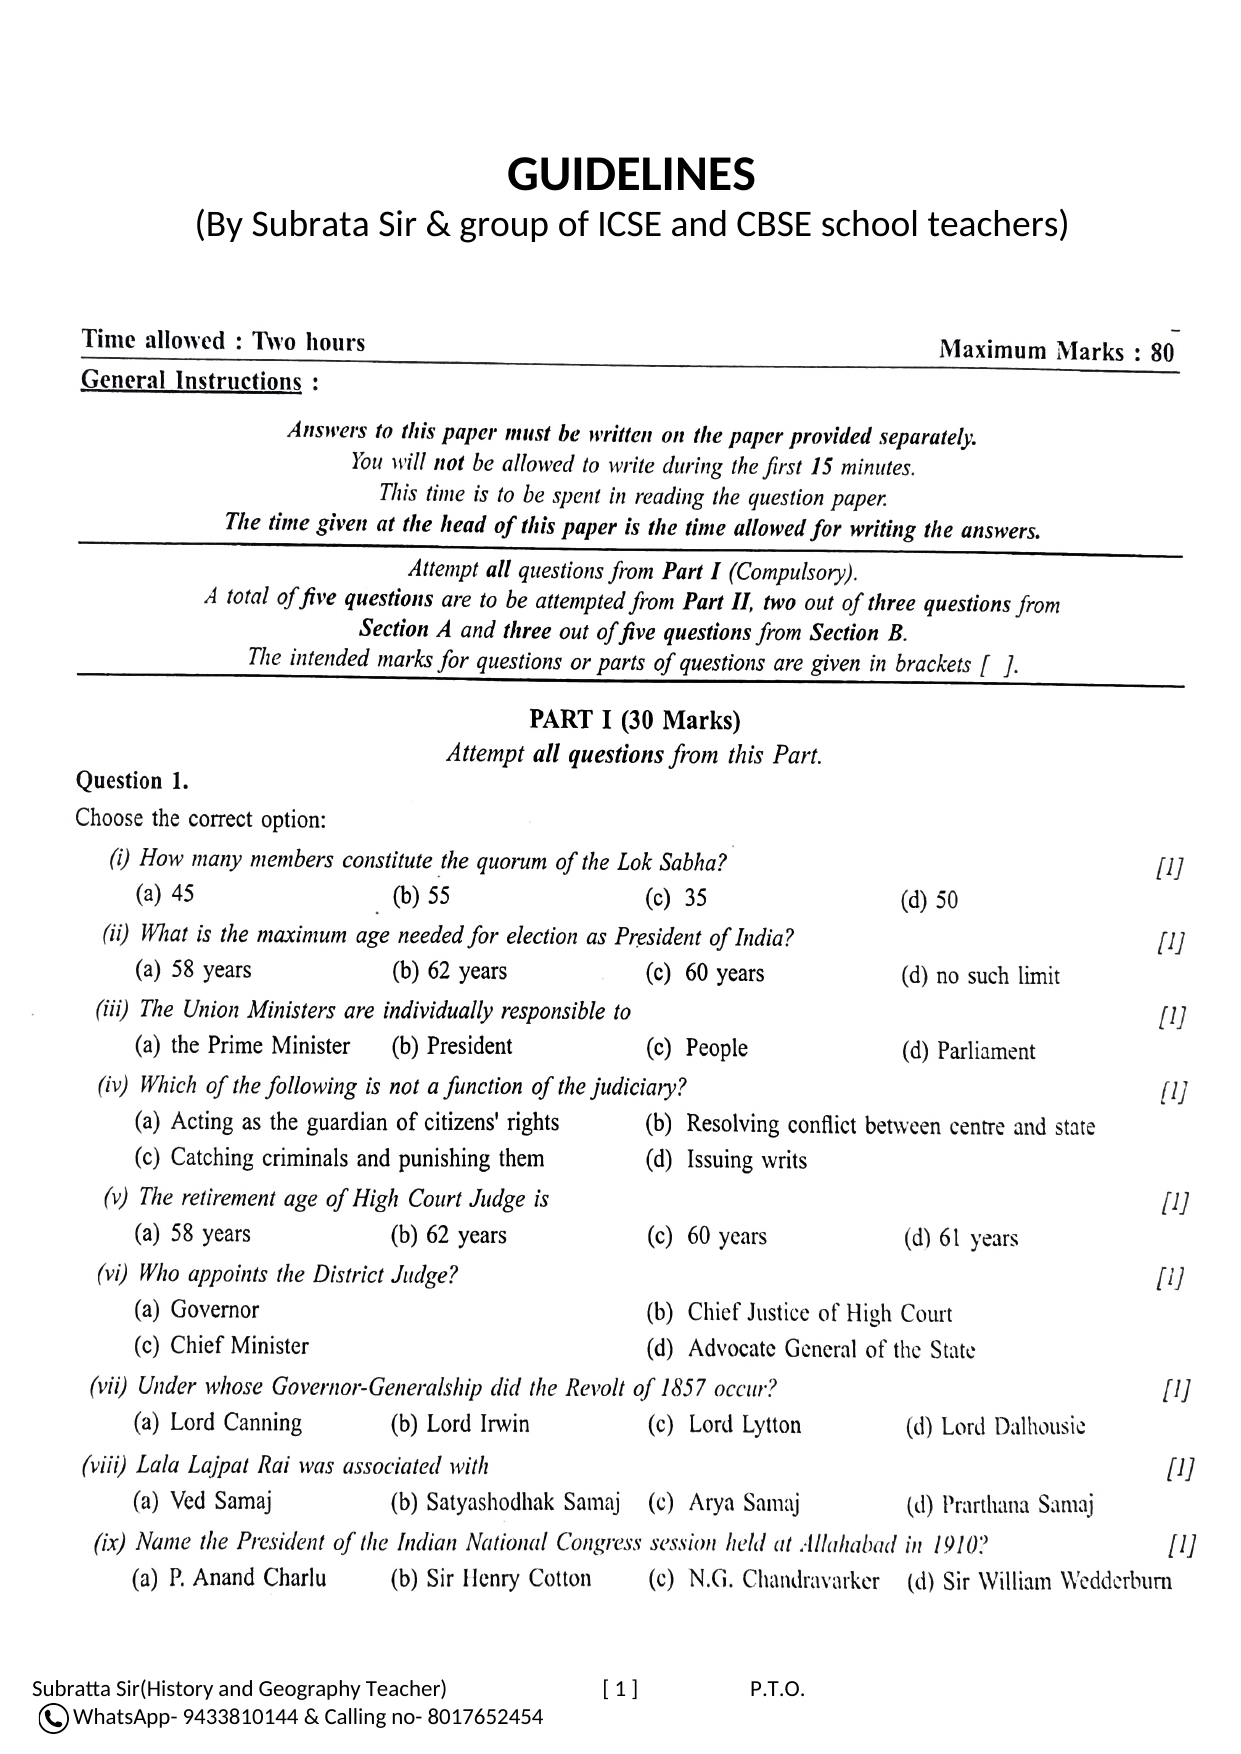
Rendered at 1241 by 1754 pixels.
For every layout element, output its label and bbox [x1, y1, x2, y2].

picture [38, 1703, 69, 1734]
picture [30, 310, 1199, 1595]
